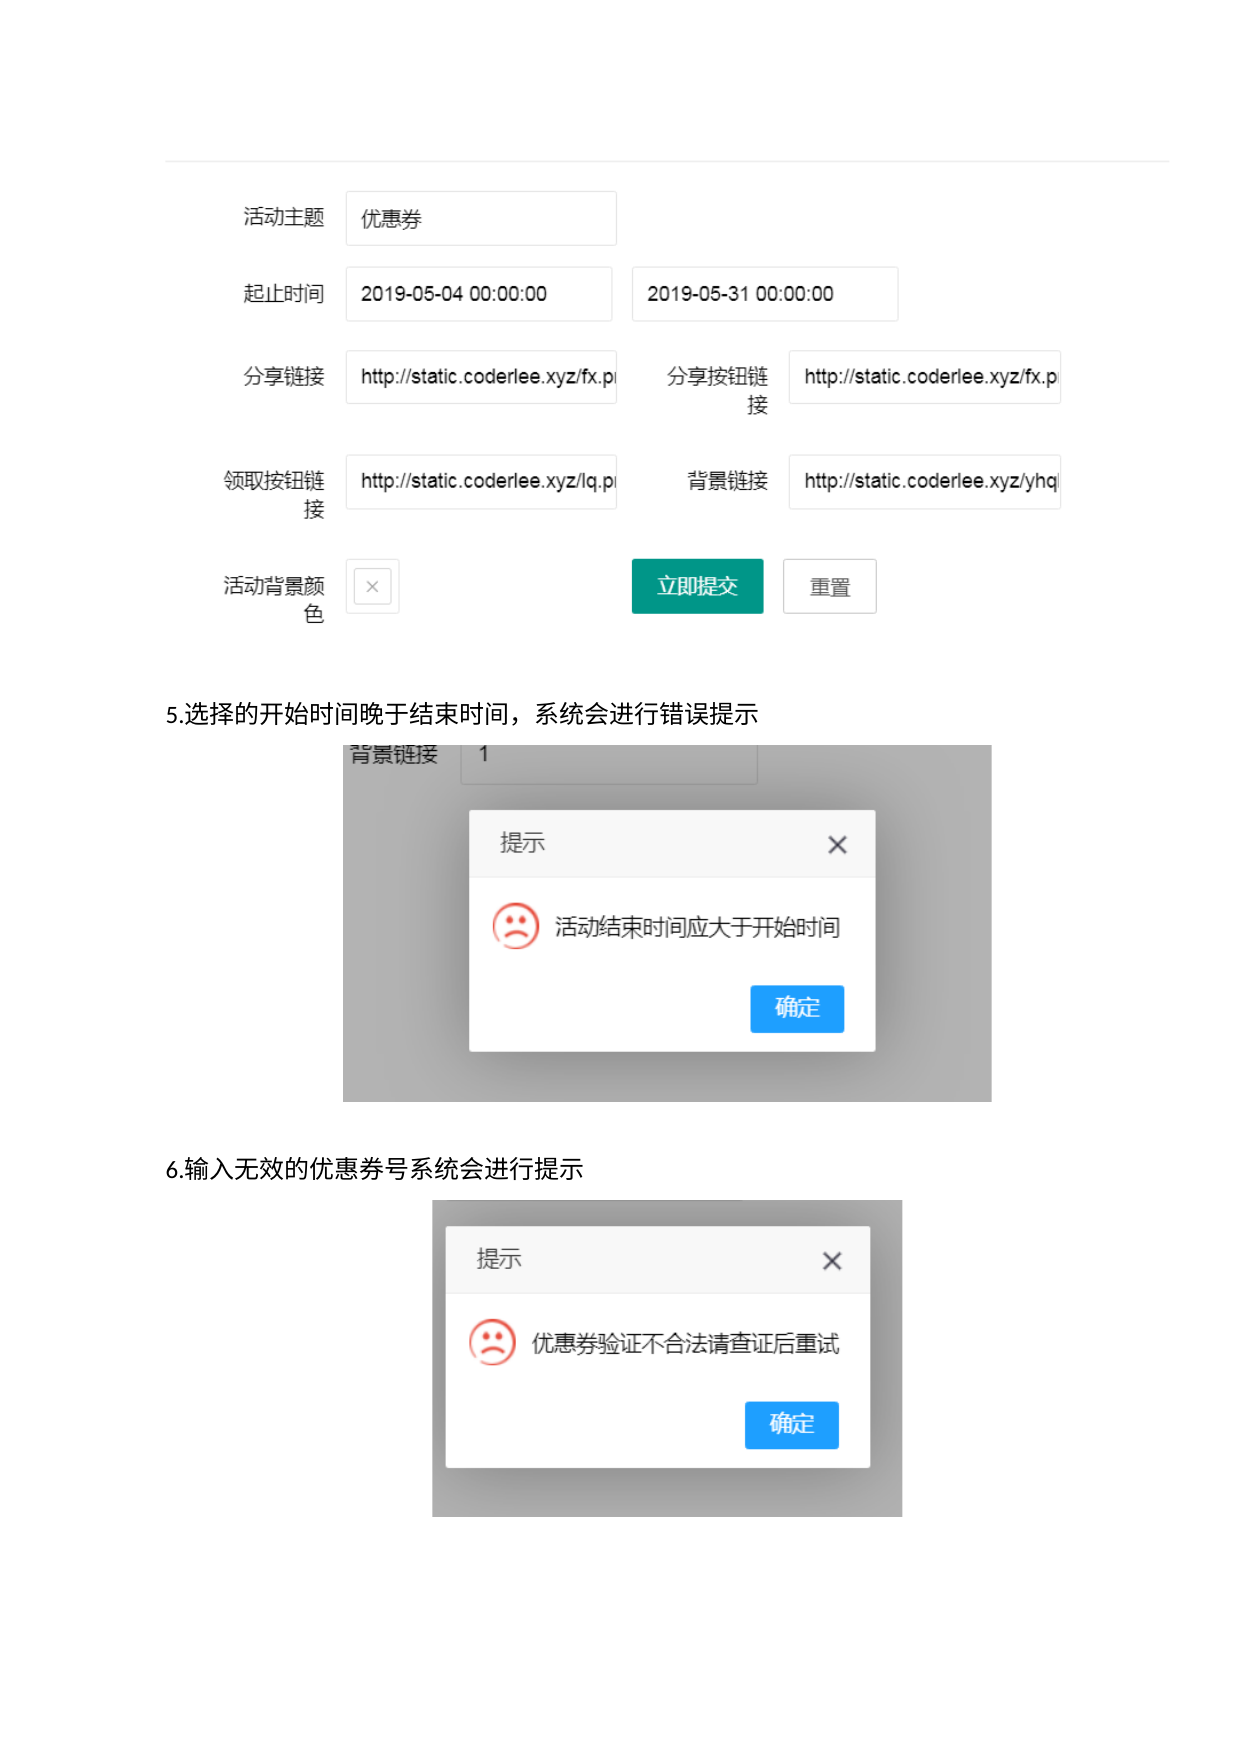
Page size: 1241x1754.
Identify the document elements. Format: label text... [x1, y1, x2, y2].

picture [343, 745, 992, 1102]
text 6.输入无效的优惠券号系统会进行提示 [165, 1136, 1169, 1201]
picture [432, 1200, 903, 1517]
picture [165, 160, 1170, 654]
text 5.选择的开始时间晚于结束时间，系统会进行错误提示 [165, 681, 1169, 746]
